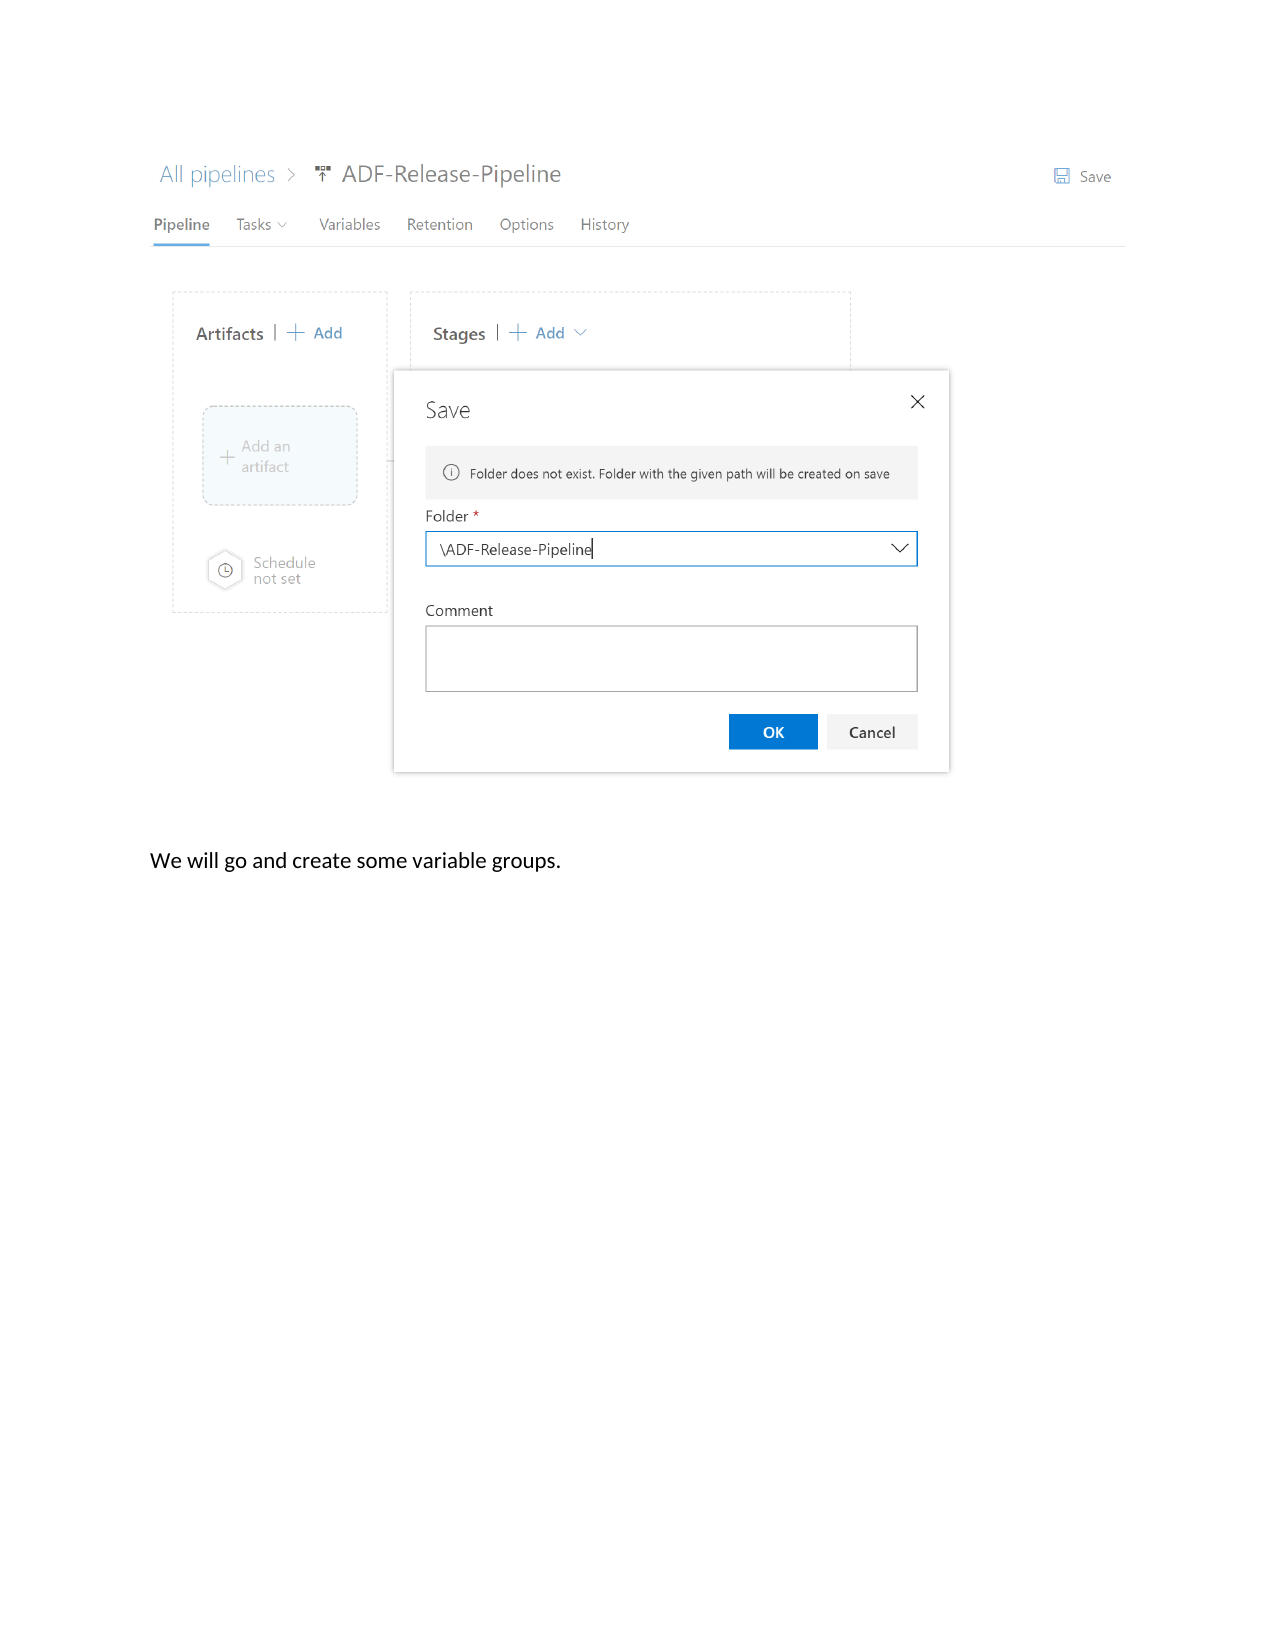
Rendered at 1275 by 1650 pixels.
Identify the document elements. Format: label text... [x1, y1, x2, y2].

picture [150, 150, 1125, 781]
text We will go and create some variable groups. [150, 847, 1125, 875]
